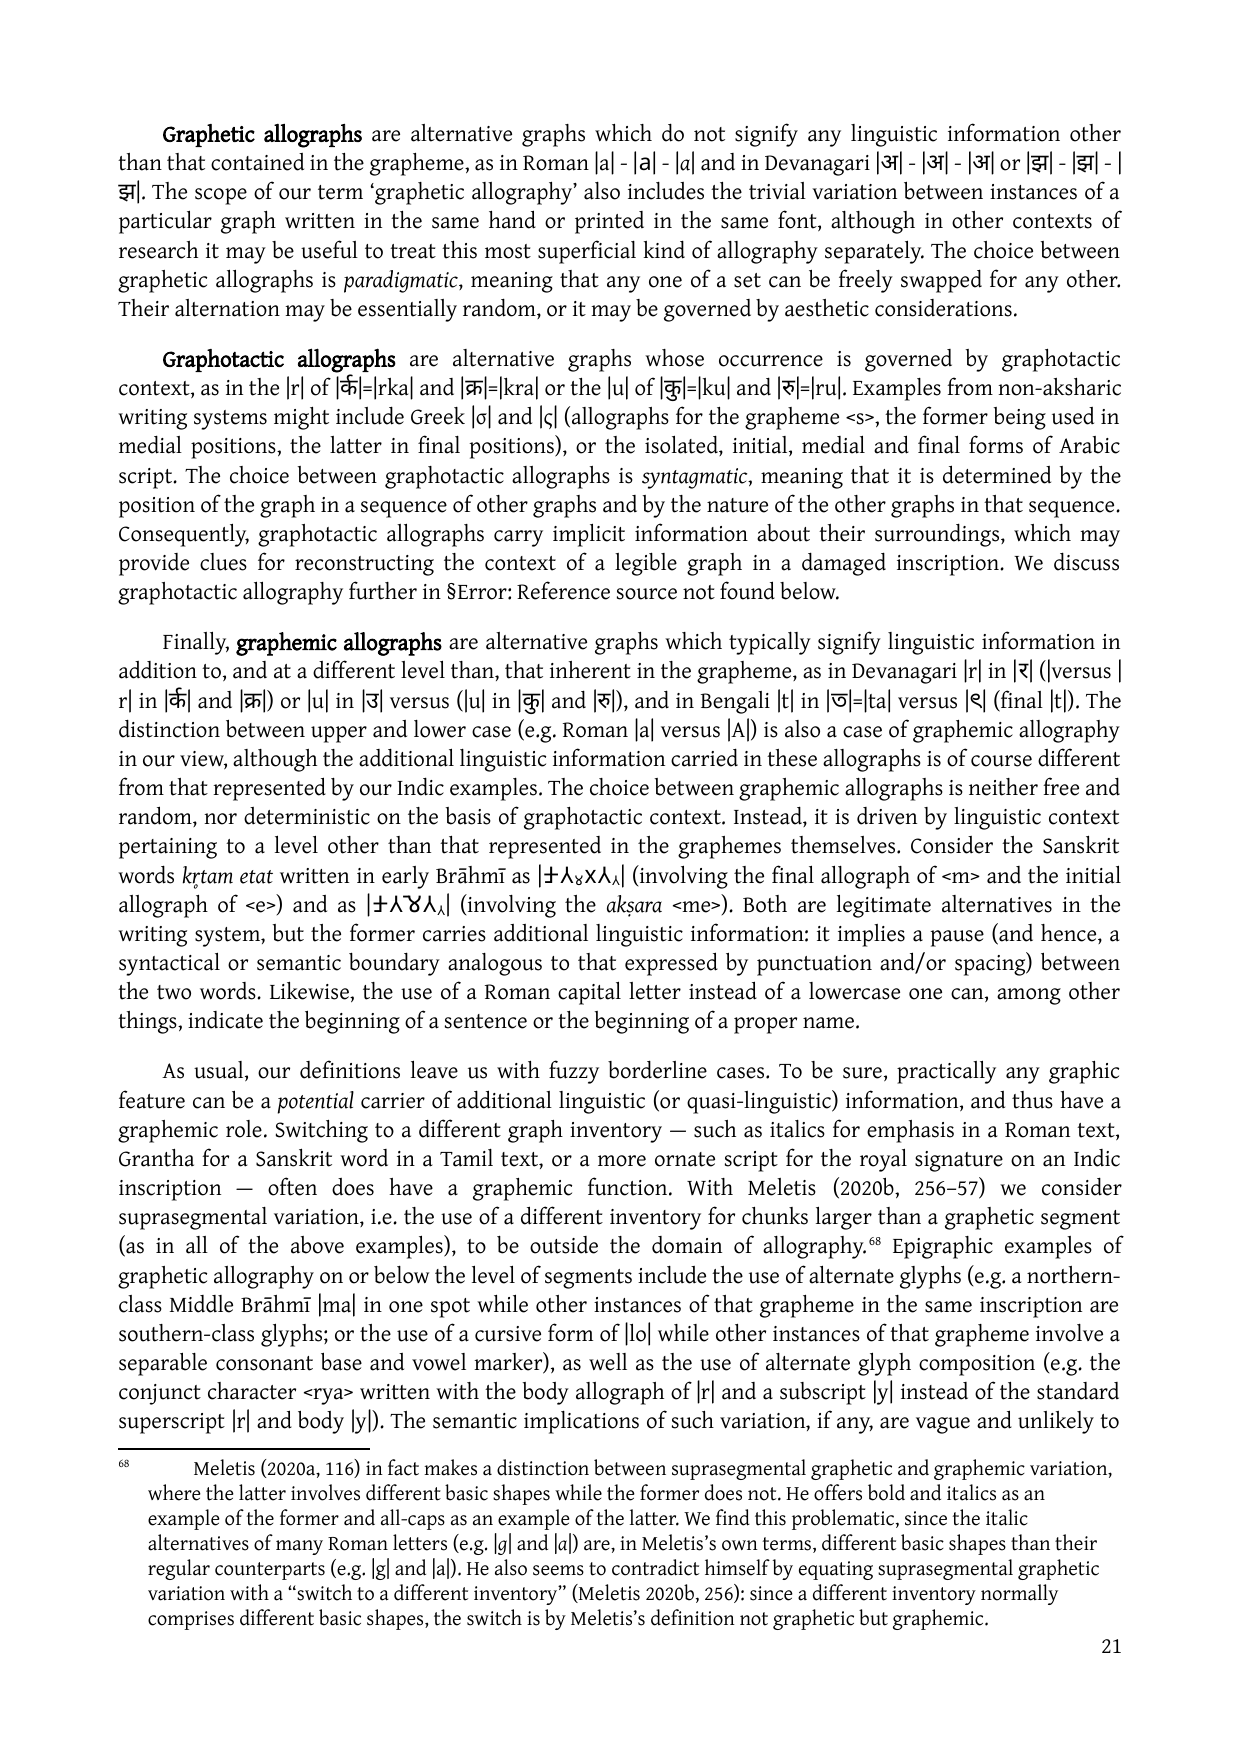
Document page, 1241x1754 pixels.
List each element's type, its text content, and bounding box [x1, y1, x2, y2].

text Finally, graphemic allographs are alternative graphs which typically signify linguistic information in addition to, and at a different level than, that inherent in the grapheme, as in Devanagari |r| in |र| (|versus |r| in |र्क| and |क्र|) or |u| in |उ| versus (|u| in |कु| and |रु|), and in Bengali |t| in |ত|=|ta| versus |ৎ| (final |t|). The distinction between upper and lower case (e.g. Roman |a| versus |A|) is also a case of graphemic allography in our view, although the additional linguistic information carried in these allographs is of course different from that represented by our Indic examples. The choice between graphemic allographs is neither free and random, nor deterministic on the basis of graphotactic context. Instead, it is driven by linguistic context pertaining to a level other than that represented in the graphemes themselves. Consider the Sanskrit words kr̥tam etat written in early Brāhmī as |𑀓𑀾𑀢𑀫𑀋𑀢𑀢| (involving the final allograph of <m> and the initial allograph of <e>) and as |𑀓𑀾𑀢𑀫𑁂𑀢𑀢| (involving the akṣara <me>). Both are legitimate alternatives in the writing system, but the former carries additional linguistic information: it implies a pause (and hence, a syntactical or semantic boundary analogous to that expressed by punctuation and/or spacing) between the two words. Likewise, the use of a Roman capital letter instead of a lowercase one can, among other things, indicate the beginning of a sentence or the beginning of a proper name. [118, 626, 1122, 1035]
text Graphetic allographs are alternative graphs which do not signify any linguistic information other than that contained in the grapheme, as in Roman |a| - |a| - |a| and in Devanagari |अ| - |अ| - |अ| or |झ| - |झ| - |झ|. The scope of our term ‘graphetic allography’ also includes the trivial variation between instances of a particular graph written in the same hand or printed in the same font, although in other contexts of research it may be useful to treat this most superficial kind of allography separately. The choice between graphetic allographs is paradigmatic, meaning that any one of a set can be freely swapped for any other. Their alternation may be essentially random, or it may be governed by aesthetic considerations. [118, 118, 1122, 322]
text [118, 1056, 1122, 1435]
